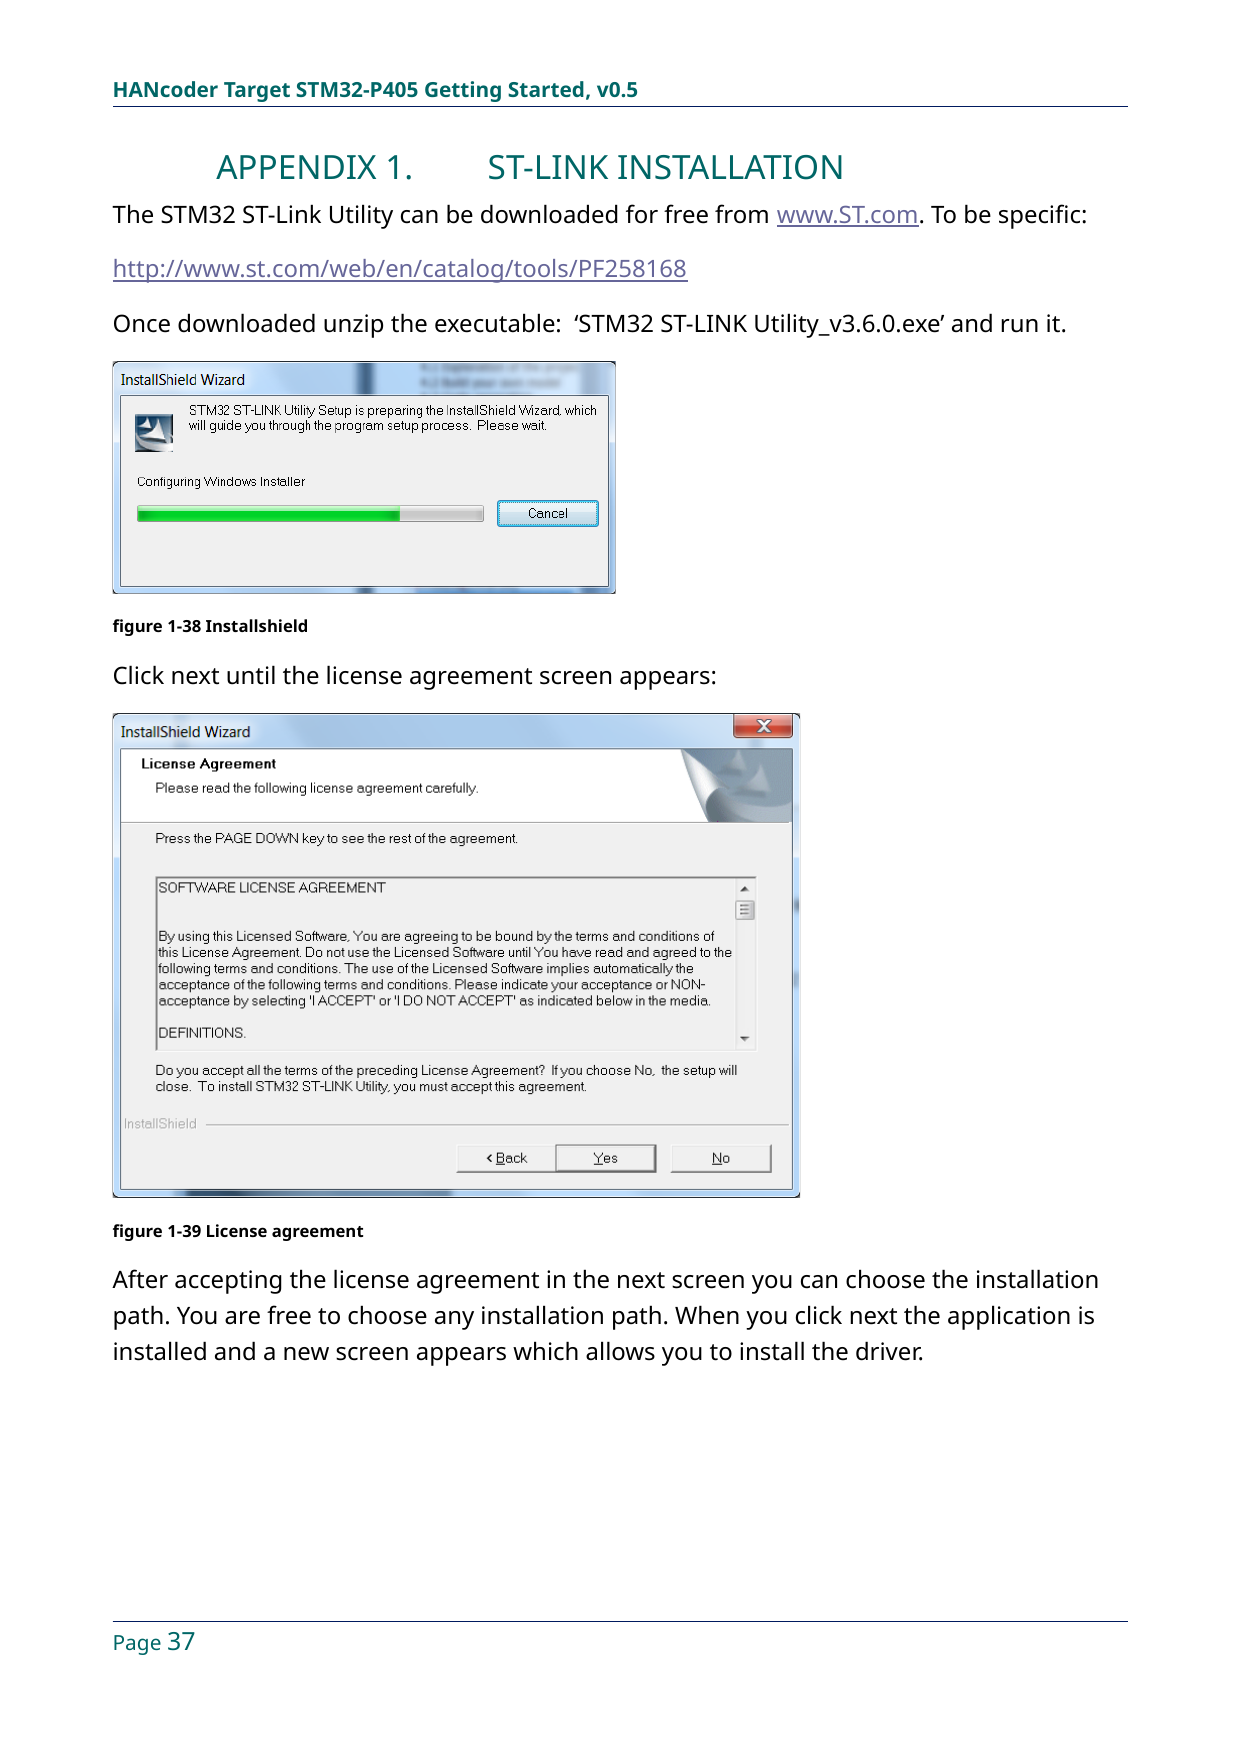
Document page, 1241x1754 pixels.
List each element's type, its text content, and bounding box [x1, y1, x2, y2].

text After accepting the license agreement in the next screen you can choose the installation path. You are free to choose any installation path. When you click next the application is installed and a new screen appears which allows you to install the driver. [112, 1263, 1128, 1368]
text The STM32 ST-Link Utility can be downloaded for free from www.ST.com. To be specific: [112, 197, 1128, 230]
text Once downloaded unzip the executable: ‘STM32 ST-LINK Utility_v3.6.0.exe’ and run it. [112, 307, 1128, 339]
subtitle ST-link installation [216, 144, 1128, 189]
picture [112, 361, 616, 594]
text http://www.st.com/web/en/catalog/tools/PF258168 [112, 252, 1128, 285]
picture [112, 713, 800, 1198]
text Click next until the license agreement screen appears: [112, 659, 1128, 691]
